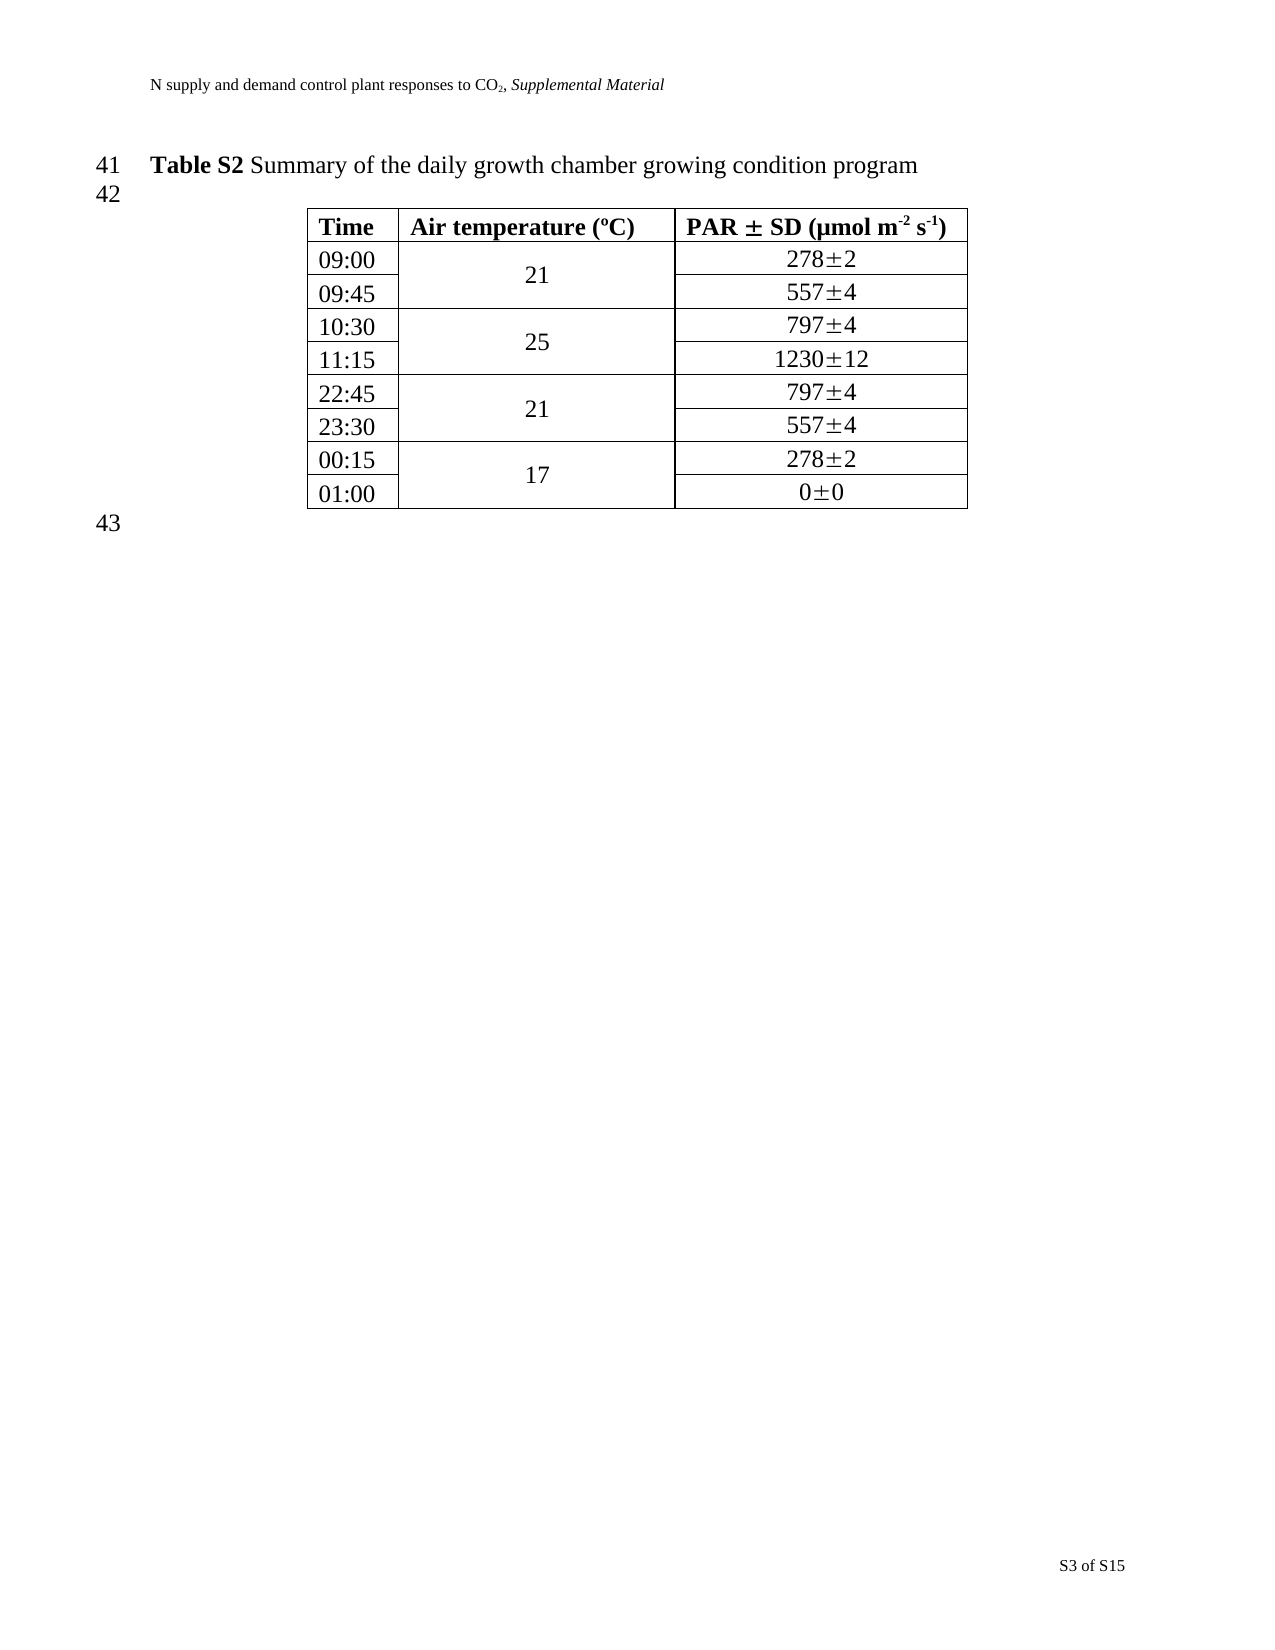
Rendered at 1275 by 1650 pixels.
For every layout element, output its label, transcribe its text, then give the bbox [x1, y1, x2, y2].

table_cell 01:00 [308, 475, 398, 507]
table_cell 21 [399, 375, 674, 441]
table_cell 22:45 [308, 375, 398, 407]
table_cell 23:30 [308, 409, 398, 441]
table_cell 2782 [676, 242, 967, 274]
table_cell 7974 [676, 309, 967, 341]
table_cell 09:00 [308, 242, 398, 274]
table_cell 17 [399, 442, 674, 507]
table_cell 25 [399, 309, 674, 374]
table_cell 2782 [676, 442, 967, 474]
text Table S2 Summary of the daily growth chamber growing condition program [150, 150, 1125, 179]
table_cell 09:45 [308, 275, 398, 307]
table_header Air temperature (ºC) [399, 209, 674, 241]
table_cell 123012 [676, 342, 967, 374]
table_cell 7974 [676, 375, 967, 407]
table_cell 5574 [676, 275, 967, 307]
table_cell 10:30 [308, 309, 398, 341]
table_header PAR SD (μmol m-2 s-1) [676, 209, 967, 241]
table_cell 00 [676, 475, 967, 507]
table_cell 11:15 [308, 342, 398, 374]
table_cell 5574 [676, 409, 967, 441]
table_cell 21 [399, 242, 674, 307]
table_cell 00:15 [308, 442, 398, 474]
table_header Time [308, 209, 398, 241]
